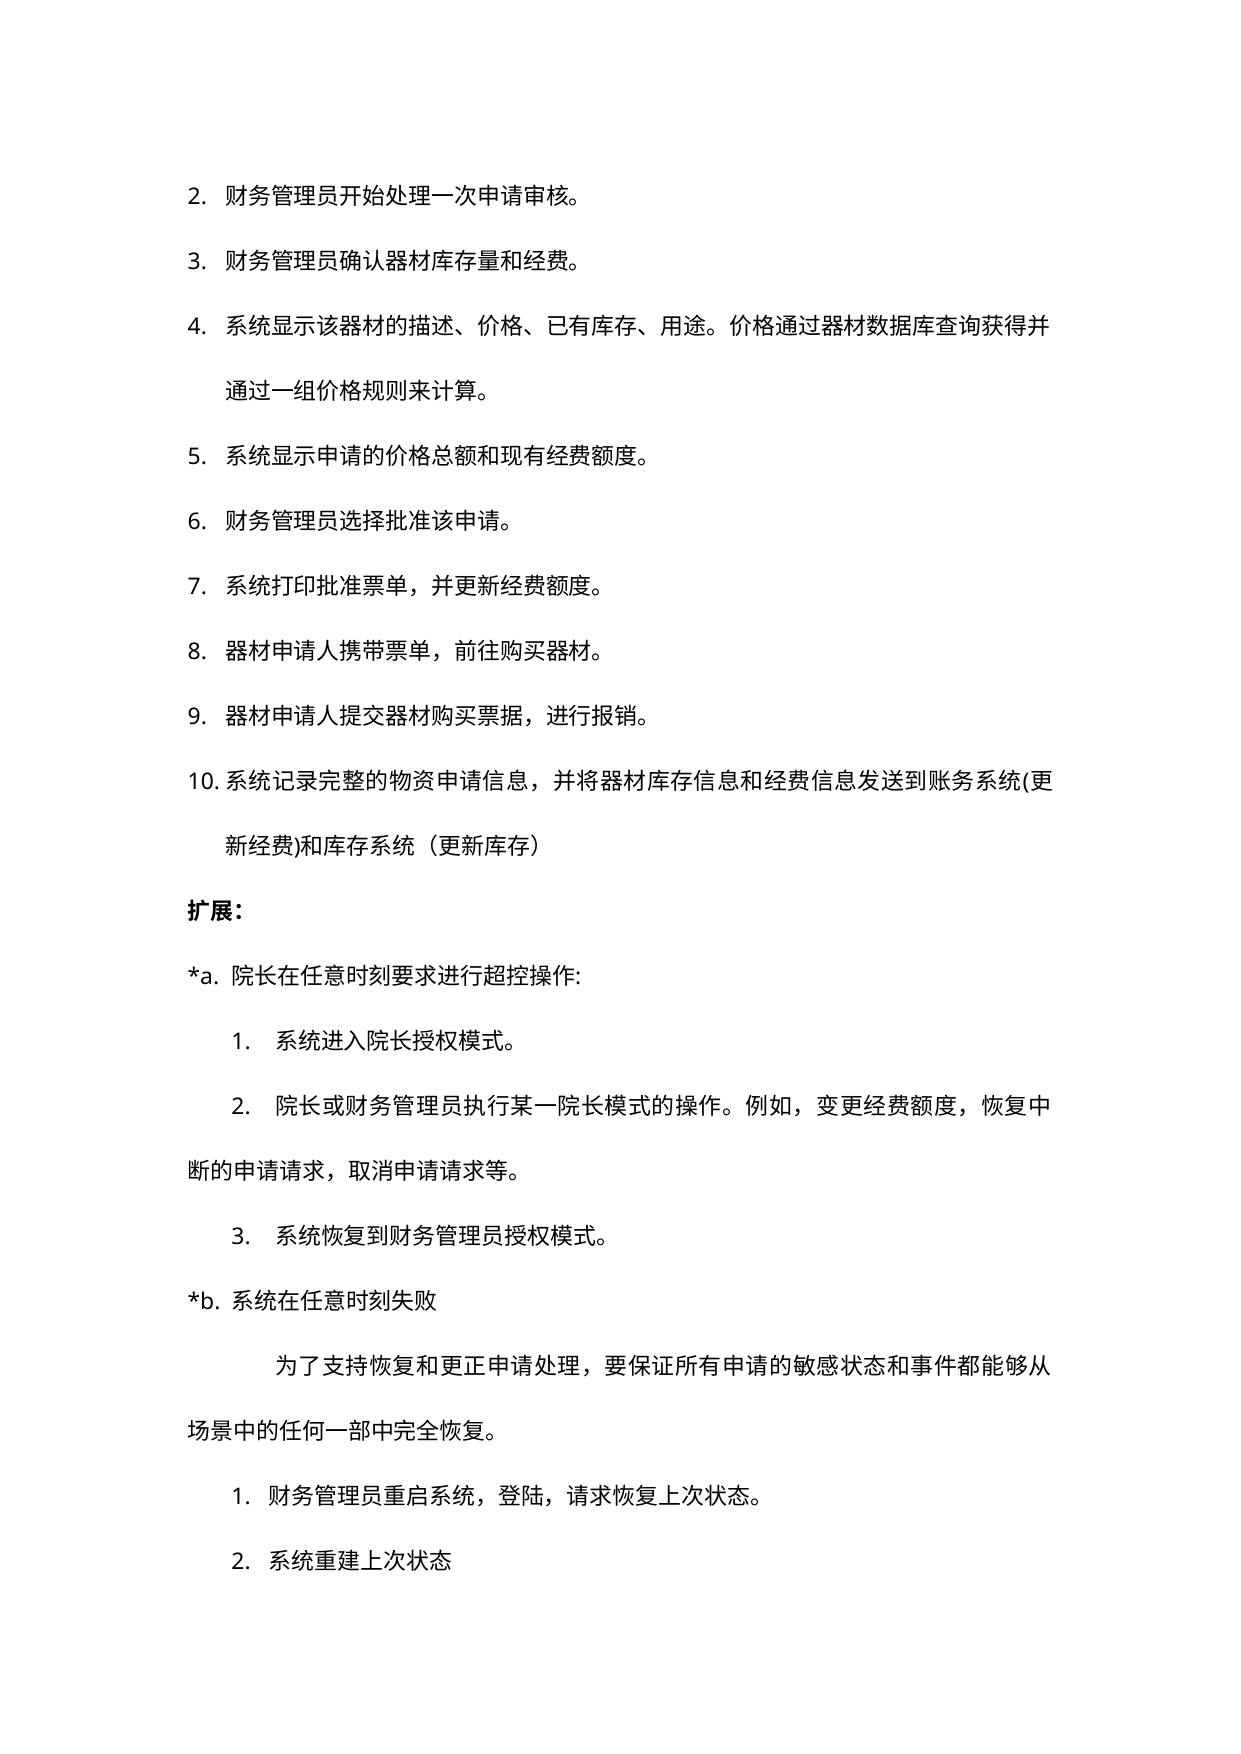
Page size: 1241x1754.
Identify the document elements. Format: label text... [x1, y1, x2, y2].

list 财务管理员选择批准该申请。 [187, 487, 1053, 552]
text 1. 系统进入院长授权模式。 [187, 1007, 1053, 1072]
text 扩展： [187, 877, 1053, 942]
list 系统打印批准票单，并更新经费额度。 [187, 552, 1053, 617]
list 财务管理员确认器材库存量和经费。 [187, 227, 1053, 292]
list 器材申请人提交器材购买票据，进行报销。 [187, 682, 1053, 747]
list 器材申请人携带票单，前往购买器材。 [187, 617, 1053, 682]
text 3. 系统恢复到财务管理员授权模式。 [187, 1202, 1053, 1267]
list 系统显示申请的价格总额和现有经费额度。 [187, 422, 1053, 487]
list 系统记录完整的物资申请信息，并将器材库存信息和经费信息发送到账务系统(更新经费)和库存系统（更新库存） [187, 747, 1053, 877]
text *b. 系统在任意时刻失败 [187, 1267, 1053, 1332]
text 2. 院长或财务管理员执行某一院长模式的操作。例如，变更经费额度，恢复中断的申请请求，取消申请请求等。 [187, 1072, 1053, 1202]
list 系统重建上次状态 [231, 1527, 1053, 1592]
text *a. 院长在任意时刻要求进行超控操作: [187, 942, 1053, 1007]
text 为了支持恢复和更正申请处理，要保证所有申请的敏感状态和事件都能够从场景中的任何一部中完全恢复。 [187, 1332, 1053, 1462]
list 系统显示该器材的描述、价格、已有库存、用途。价格通过器材数据库查询获得并通过一组价格规则来计算。 [187, 292, 1053, 422]
list 财务管理员开始处理一次申请审核。 [187, 162, 1053, 227]
list 财务管理员重启系统，登陆，请求恢复上次状态。 [231, 1462, 1053, 1527]
